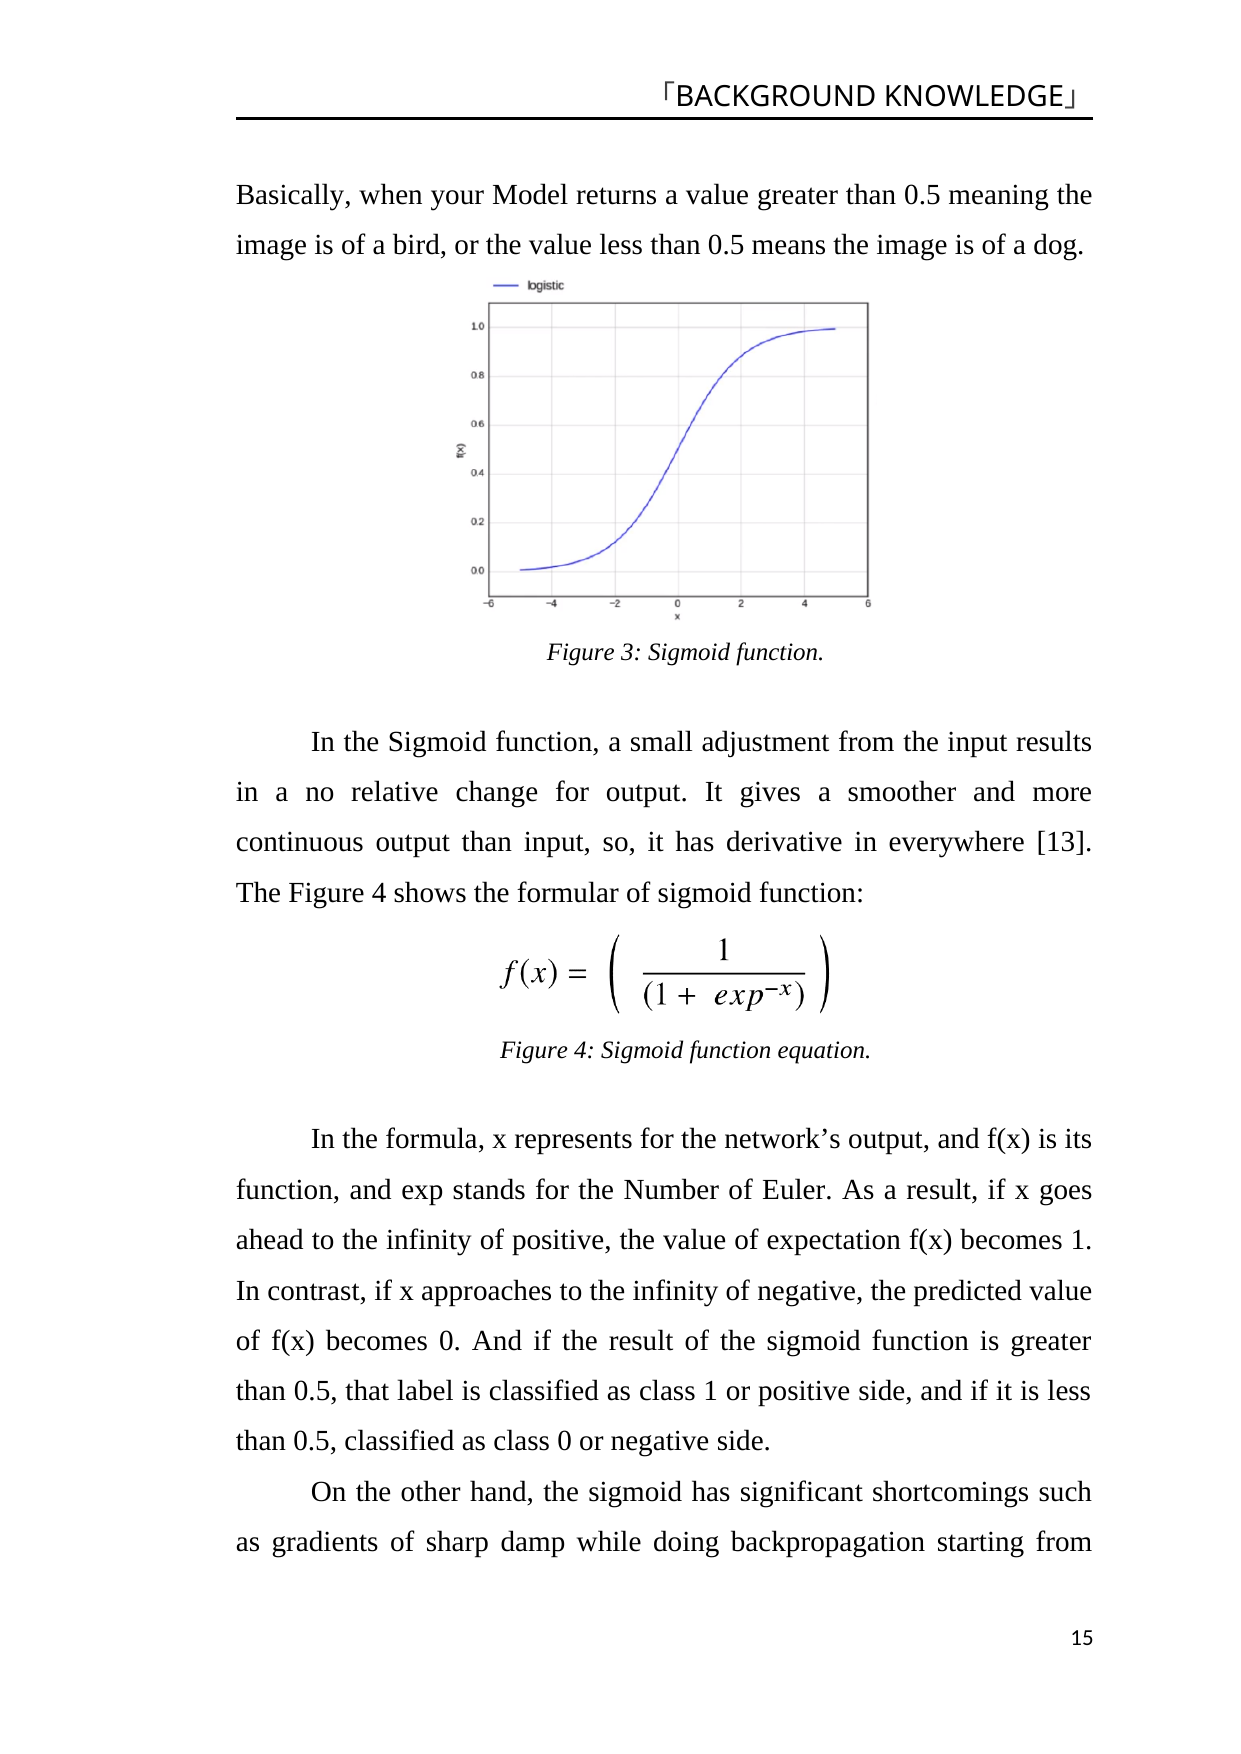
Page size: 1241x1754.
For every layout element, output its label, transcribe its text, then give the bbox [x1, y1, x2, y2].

text In the formula, x represents for the network’s output, and f(x) is its function, and exp stands for the Number of Euler. As a result, if x goes ahead to the infinity of positive, the value of expectation f(x) becomes 1. In contrast, if x approaches to the infinity of negative, the predicted value of f(x) becomes 0. And if the result of the sigmoid function is greater than 0.5, that label is classified as class 1 or positive side, and if it is less than 0.5, classified as class 0 or negative side. [236, 1122, 1093, 1457]
text In the Sigmoid function, a small adjustment from the input results in a no relative change for output. It gives a smoother and more continuous output than input, so, it has derivative in everywhere [13]. The Figure 4 shows the formular of sigmoid function: [236, 724, 1093, 908]
text Figure 4: Sigmoid function equation. [386, 1035, 986, 1064]
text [236, 177, 1093, 261]
picture [452, 277, 877, 624]
picture [497, 925, 832, 1022]
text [236, 1474, 1093, 1558]
text Figure 3: Sigmoid function. [386, 637, 986, 666]
